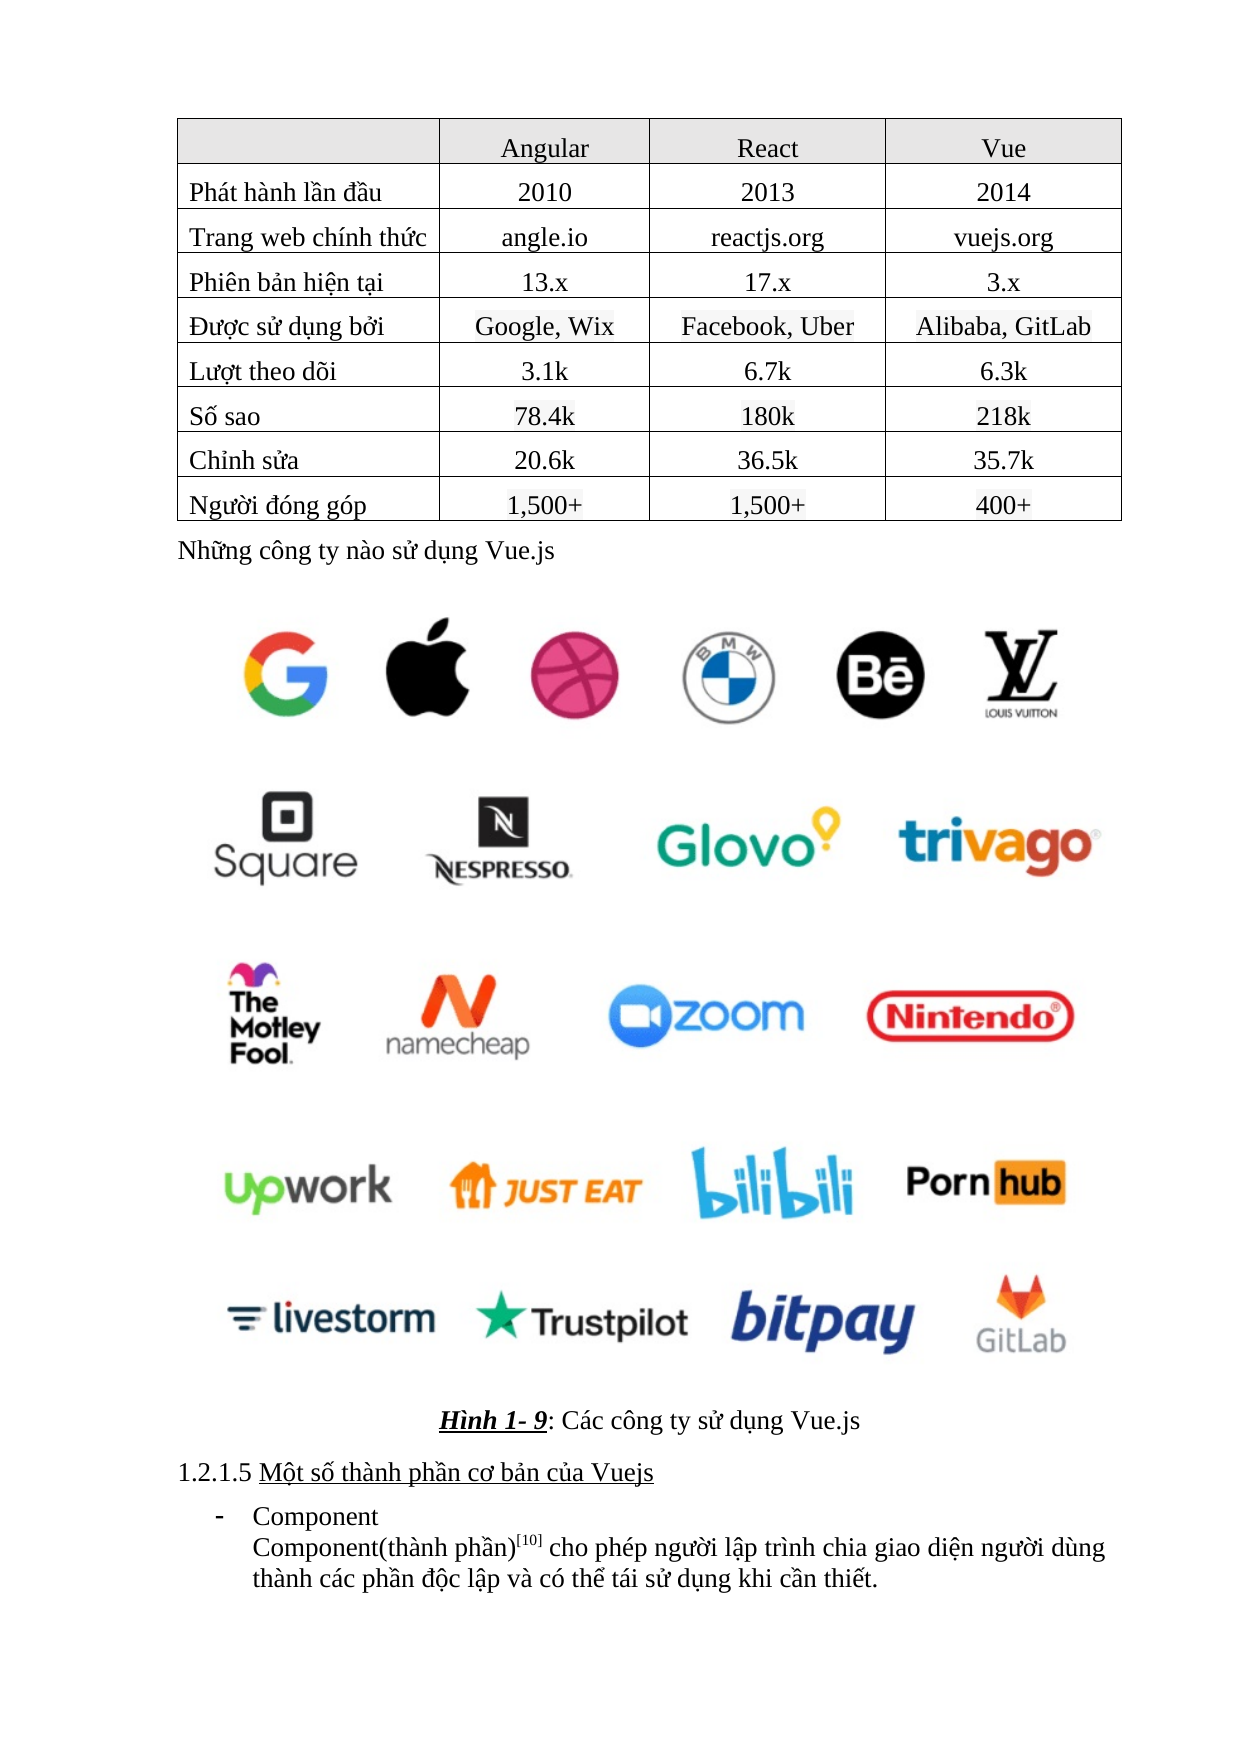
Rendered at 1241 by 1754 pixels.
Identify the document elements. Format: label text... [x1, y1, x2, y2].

table_cell Alibaba, GitLab [886, 298, 1121, 342]
table_cell 3.x [886, 253, 1121, 297]
table_cell Được sử dụng bởi [178, 298, 439, 342]
table_cell Phát hành lần đầu [178, 164, 439, 207]
table_cell 400+ [886, 477, 1121, 520]
table_cell 2010 [440, 164, 649, 207]
table_cell 1,500+ [440, 477, 649, 520]
list Component(thành phần)[10] cho phép người lập trình chia giao diện người dùng thành các phần độc lập và có thể tái sử dụng khi cần thiết. [252, 1531, 1122, 1593]
table_cell 180k [650, 387, 885, 431]
table_cell 6.7k [650, 343, 885, 386]
table_cell Người đóng góp [178, 477, 439, 520]
table_cell 13.x [440, 253, 649, 297]
table_cell vuejs.org [886, 209, 1121, 252]
table_cell 6.3k [886, 343, 1121, 386]
table_cell 35.7k [886, 432, 1121, 476]
table_cell 218k [886, 387, 1121, 431]
text Những công ty nào sử dụng Vue.js [177, 534, 1122, 565]
picture [177, 577, 1123, 1404]
table_cell Google, Wix [440, 298, 649, 342]
table_header Vue [886, 119, 1121, 163]
table_cell reactjs.org [650, 209, 885, 252]
table_header React [650, 119, 885, 163]
table_cell 2013 [650, 164, 885, 207]
table_cell Số sao [178, 387, 439, 431]
table_header Angular [440, 119, 649, 163]
table_cell 78.4k [440, 387, 649, 431]
table_cell angle.io [440, 209, 649, 252]
table_cell 17.x [650, 253, 885, 297]
subtitle 1.2.1.5 Một số thành phần cơ bản của Vuejs [177, 1456, 1122, 1487]
table_cell Chỉnh sửa [178, 432, 439, 476]
table_cell 3.1k [440, 343, 649, 386]
list Component [215, 1499, 1122, 1531]
table_cell 2014 [886, 164, 1121, 207]
table_cell Trang web chính thức [178, 209, 439, 252]
table_header [178, 119, 439, 163]
table_cell Facebook, Uber [650, 298, 885, 342]
table_cell Phiên bản hiện tại [178, 253, 439, 297]
text Hình 1- 9: Các công ty sử dụng Vue.js [177, 1404, 1122, 1435]
table_cell Lượt theo dõi [178, 343, 439, 386]
table_cell 1,500+ [650, 477, 885, 520]
table_cell 36.5k [650, 432, 885, 476]
table_cell 20.6k [440, 432, 649, 476]
